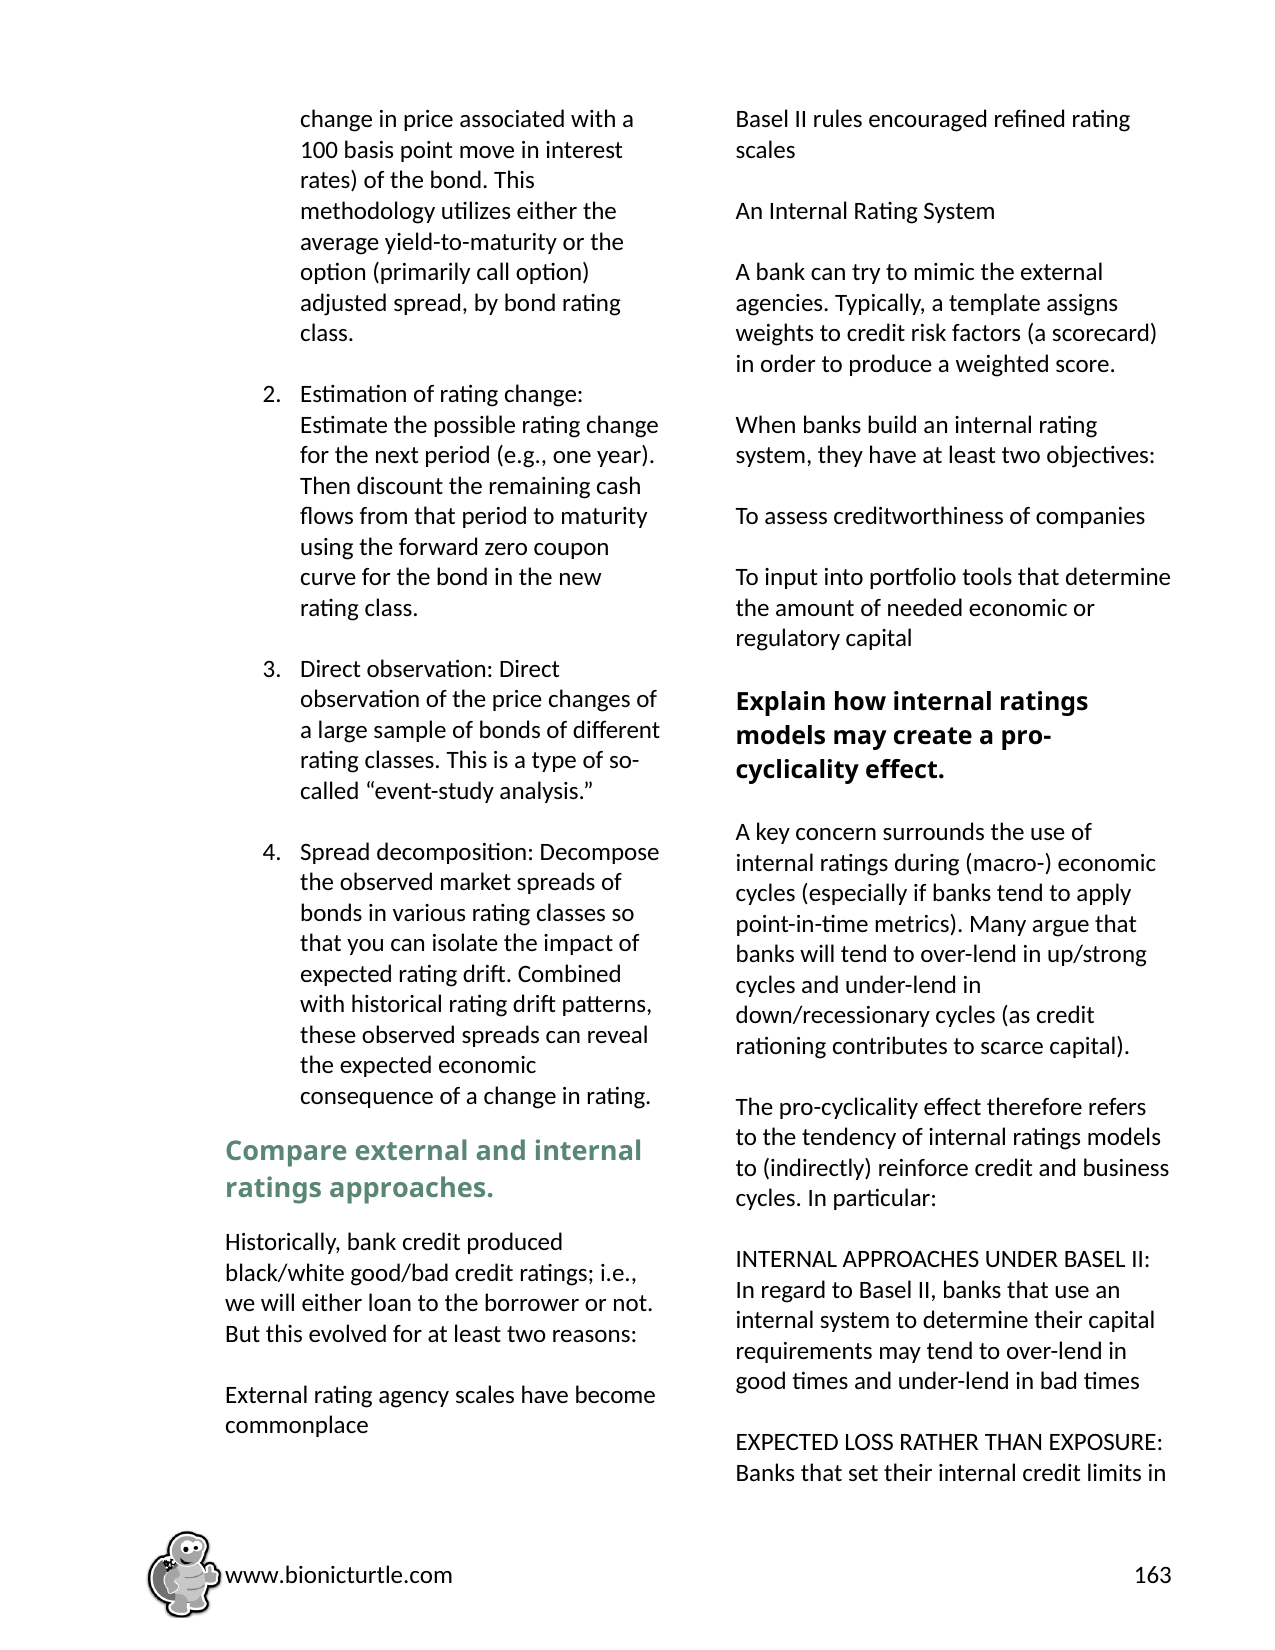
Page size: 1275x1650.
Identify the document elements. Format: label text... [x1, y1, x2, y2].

text Historically, bank credit produced black/white good/bad credit ratings; i.e., we will either loan to the borrower or not. But this evolved for at least two reasons: [225, 1226, 662, 1348]
text To input into portfolio tools that determine the amount of needed economic or regulatory capital [735, 561, 1172, 653]
text External rating agency scales have become commonplace [225, 1379, 662, 1440]
text An Internal Rating System [735, 195, 1172, 226]
text When banks build an internal rating system, they have at least two objectives: [735, 409, 1172, 470]
text Basel II rules encouraged refined rating scales [735, 103, 1172, 164]
subtitle Compare external and internal ratings approaches. [225, 1132, 662, 1205]
subtitle Explain how internal ratings models may create a pro-cyclicality effect. [735, 683, 1172, 786]
list Spread decomposition: Decompose the observed market spreads of bonds in various rating classes so that you can isolate the impact of expected rating drift. Combined with historical rating drift patterns, these observed spreads can reveal the expected economic consequence of a change in rating. [262, 836, 662, 1111]
list Direct observation: Direct observation of the price changes of a large sample of bonds of different rating classes. This is a type of so-called “event-study analysis.” [262, 653, 662, 806]
text INTERNAL APPROACHES UNDER BASEL II: In regard to Basel II, banks that use an internal system to determine their capital requirements may tend to over-lend in good times and under-lend in bad times [735, 1243, 1172, 1396]
list Estimation of rating change: Estimate the possible rating change for the next period (e.g., one year). Then discount the remaining cash flows from that period to maturity using the forward zero coupon curve for the bond in the new rating class. [262, 378, 662, 622]
text To assess creditworthiness of companies [735, 500, 1172, 531]
text A key concern surrounds the use of internal ratings during (macro-) economic cycles (especially if banks tend to apply point-in-time metrics). Many argue that banks will tend to over-lend in up/strong cycles and under-lend in down/recessionary cycles (as credit rationing contributes to scarce capital). [735, 816, 1172, 1060]
text The pro-cyclicality effect therefore refers to the tendency of internal ratings models to (indirectly) reinforce credit and business cycles. In particular: [735, 1091, 1172, 1213]
text A bank can try to mimic the external agencies. Typically, a template assigns weights to credit risk factors (a scorecard) in order to produce a weighted score. [735, 256, 1172, 378]
